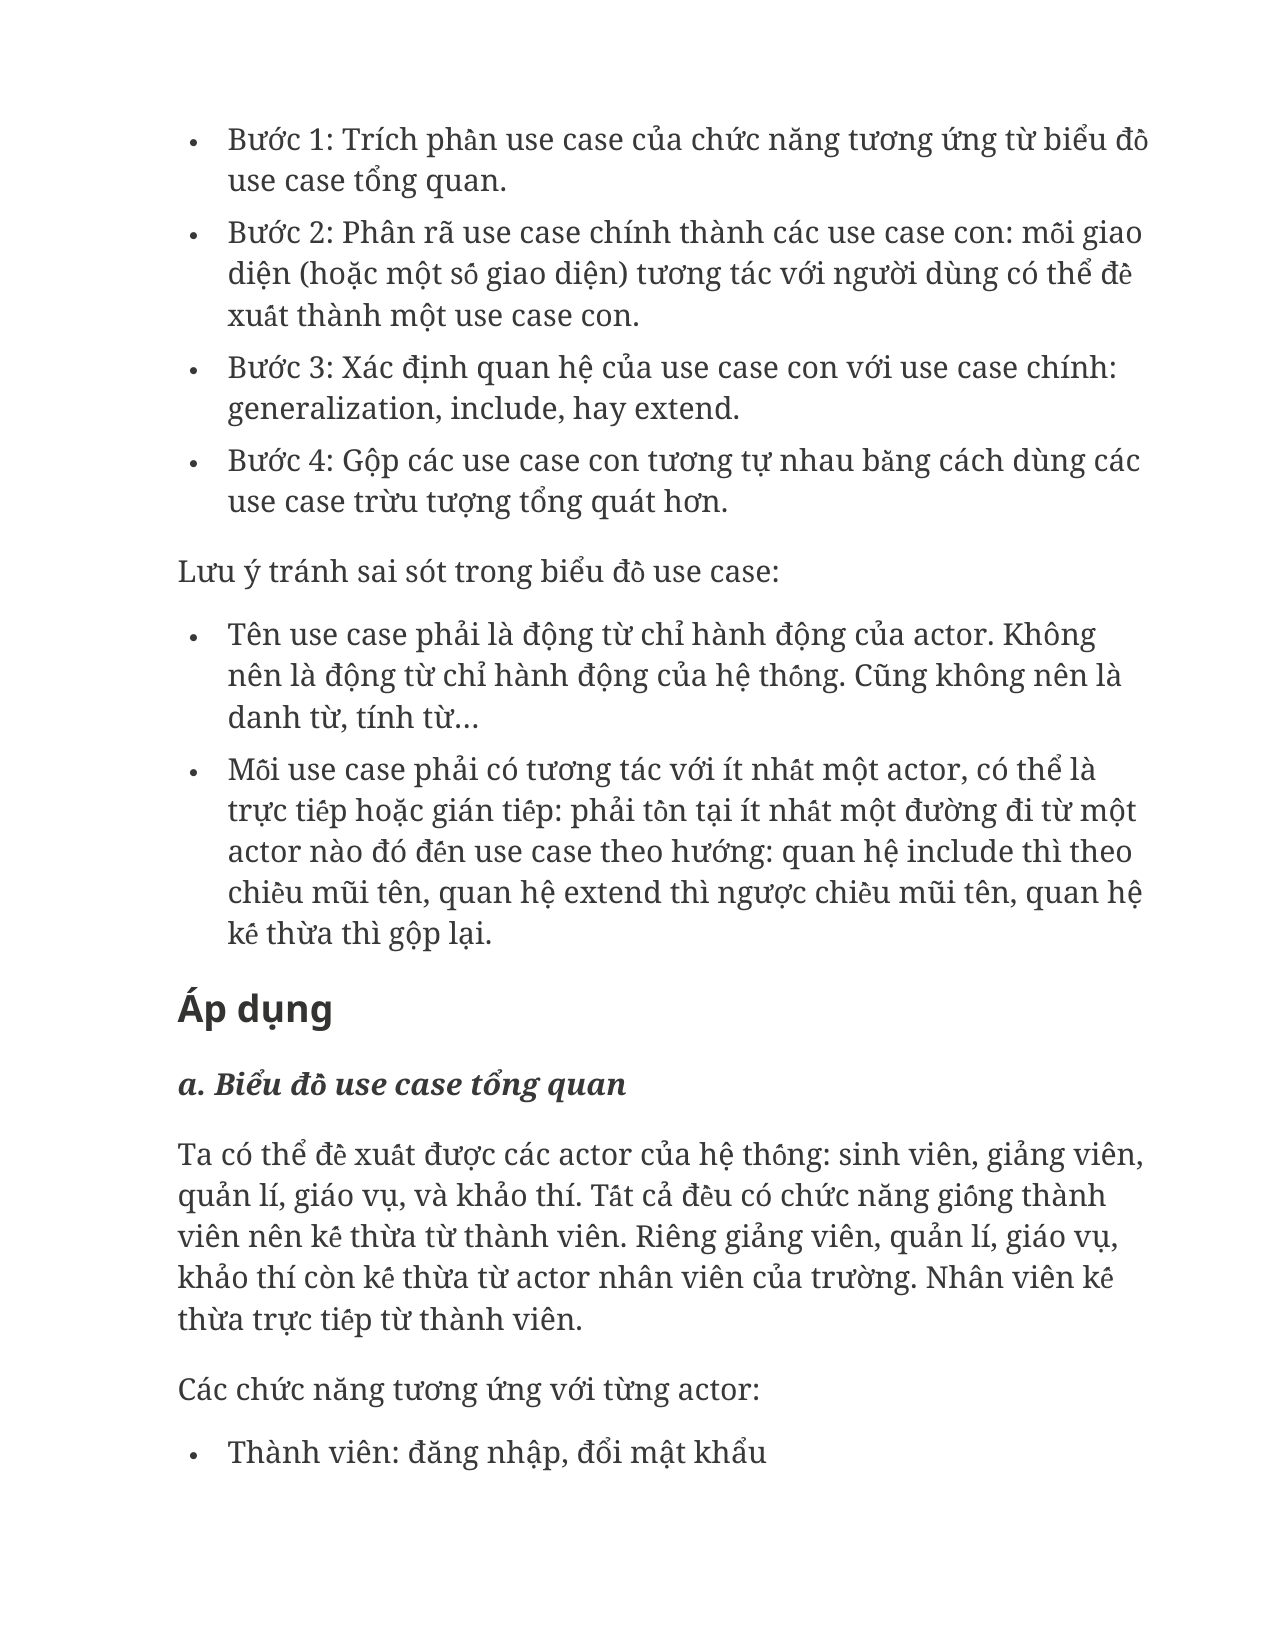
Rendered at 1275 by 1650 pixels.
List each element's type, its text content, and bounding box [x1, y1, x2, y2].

text Các chức năng tương ứng với từng actor: [177, 1368, 1157, 1409]
list Bước 3: Xác định quan hệ của use case con với use case chính: generalization, include, hay extend. [190, 346, 1157, 428]
text Áp dụng [177, 983, 1157, 1034]
list Bước 4: Gộp các use case con tương tự nhau bằng cách dùng các use case trừu tượng tổng quát hơn. [190, 439, 1157, 521]
list Thành viên: đăng nhập, đổi mật khẩu [190, 1431, 1157, 1472]
text Lưu ý tránh sai sót trong biểu đồ use case: [177, 550, 1157, 592]
text Ta có thể đề xuất được các actor của hệ thống: sinh viên, giảng viên, quản lí, giáo vụ, và khảo thí. Tất cả đều có chức năng giống thành viên nên kế thừa từ thành viên. Riêng giảng viên, quản lí, giáo vụ, khảo thí còn kế thừa từ actor nhân viên của trường. Nhân viên kế thừa trực tiếp từ thành viên. [177, 1133, 1157, 1339]
list Bước 1: Trích phần use case của chức năng tương ứng từ biểu đồ use case tổng quan. [190, 118, 1157, 200]
text a. Biểu đồ use case tổng quan [177, 1063, 1157, 1104]
list Mỗi use case phải có tương tác với ít nhất một actor, có thể là trực tiếp hoặc gián tiếp: phải tồn tại ít nhất một đường đi từ một actor nào đó đến use case theo hướng: quan hệ include thì theo chiều mũi tên, quan hệ extend thì ngược chiều mũi tên, quan hệ kế thừa thì gộp lại. [190, 748, 1157, 953]
list Bước 2: Phân rã use case chính thành các use case con: mỗi giao diện (hoặc một số giao diện) tương tác với người dùng có thể đề xuất thành một use case con. [190, 211, 1157, 335]
list Tên use case phải là động từ chỉ hành động của actor. Không nên là động từ chỉ hành động của hệ thống. Cũng không nên là danh từ, tính từ… [190, 613, 1157, 737]
